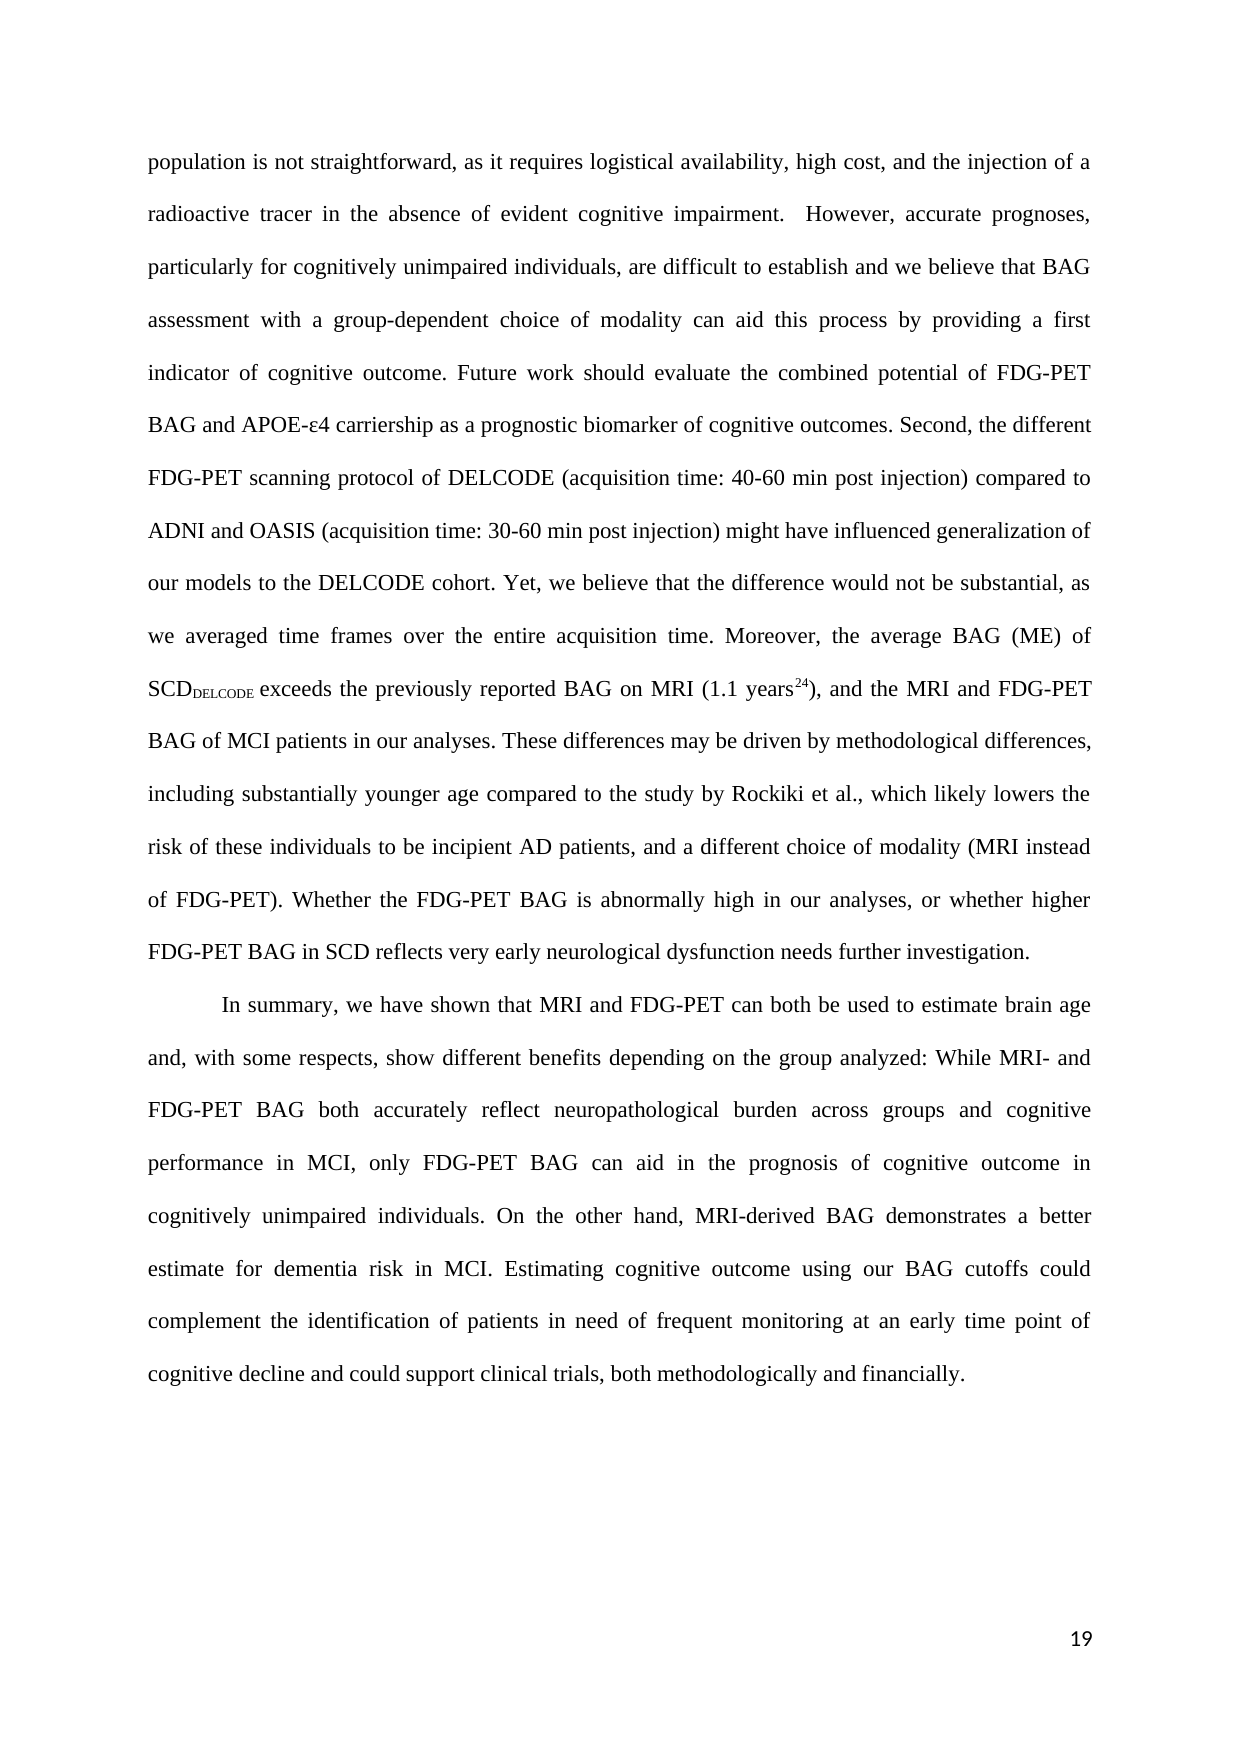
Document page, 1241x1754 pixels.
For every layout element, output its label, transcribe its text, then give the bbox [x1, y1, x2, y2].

text In summary, we have shown that MRI and FDG-PET can both be used to estimate brain age and, with some respects, show different benefits depending on the group analyzed: While MRI- and FDG-PET BAG both accurately reflect neuropathological burden across groups and cognitive performance in MCI, only FDG-PET BAG can aid in the prognosis of cognitive outcome in cognitively unimpaired individuals. On the other hand, MRI-derived BAG demonstrates a better estimate for dementia risk in MCI. Estimating cognitive outcome using our BAG cutoffs could complement the identification of patients in need of frequent monitoring at an early time point of cognitive decline and could support clinical trials, both methodologically and financially. [148, 991, 1092, 1386]
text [148, 148, 1092, 965]
